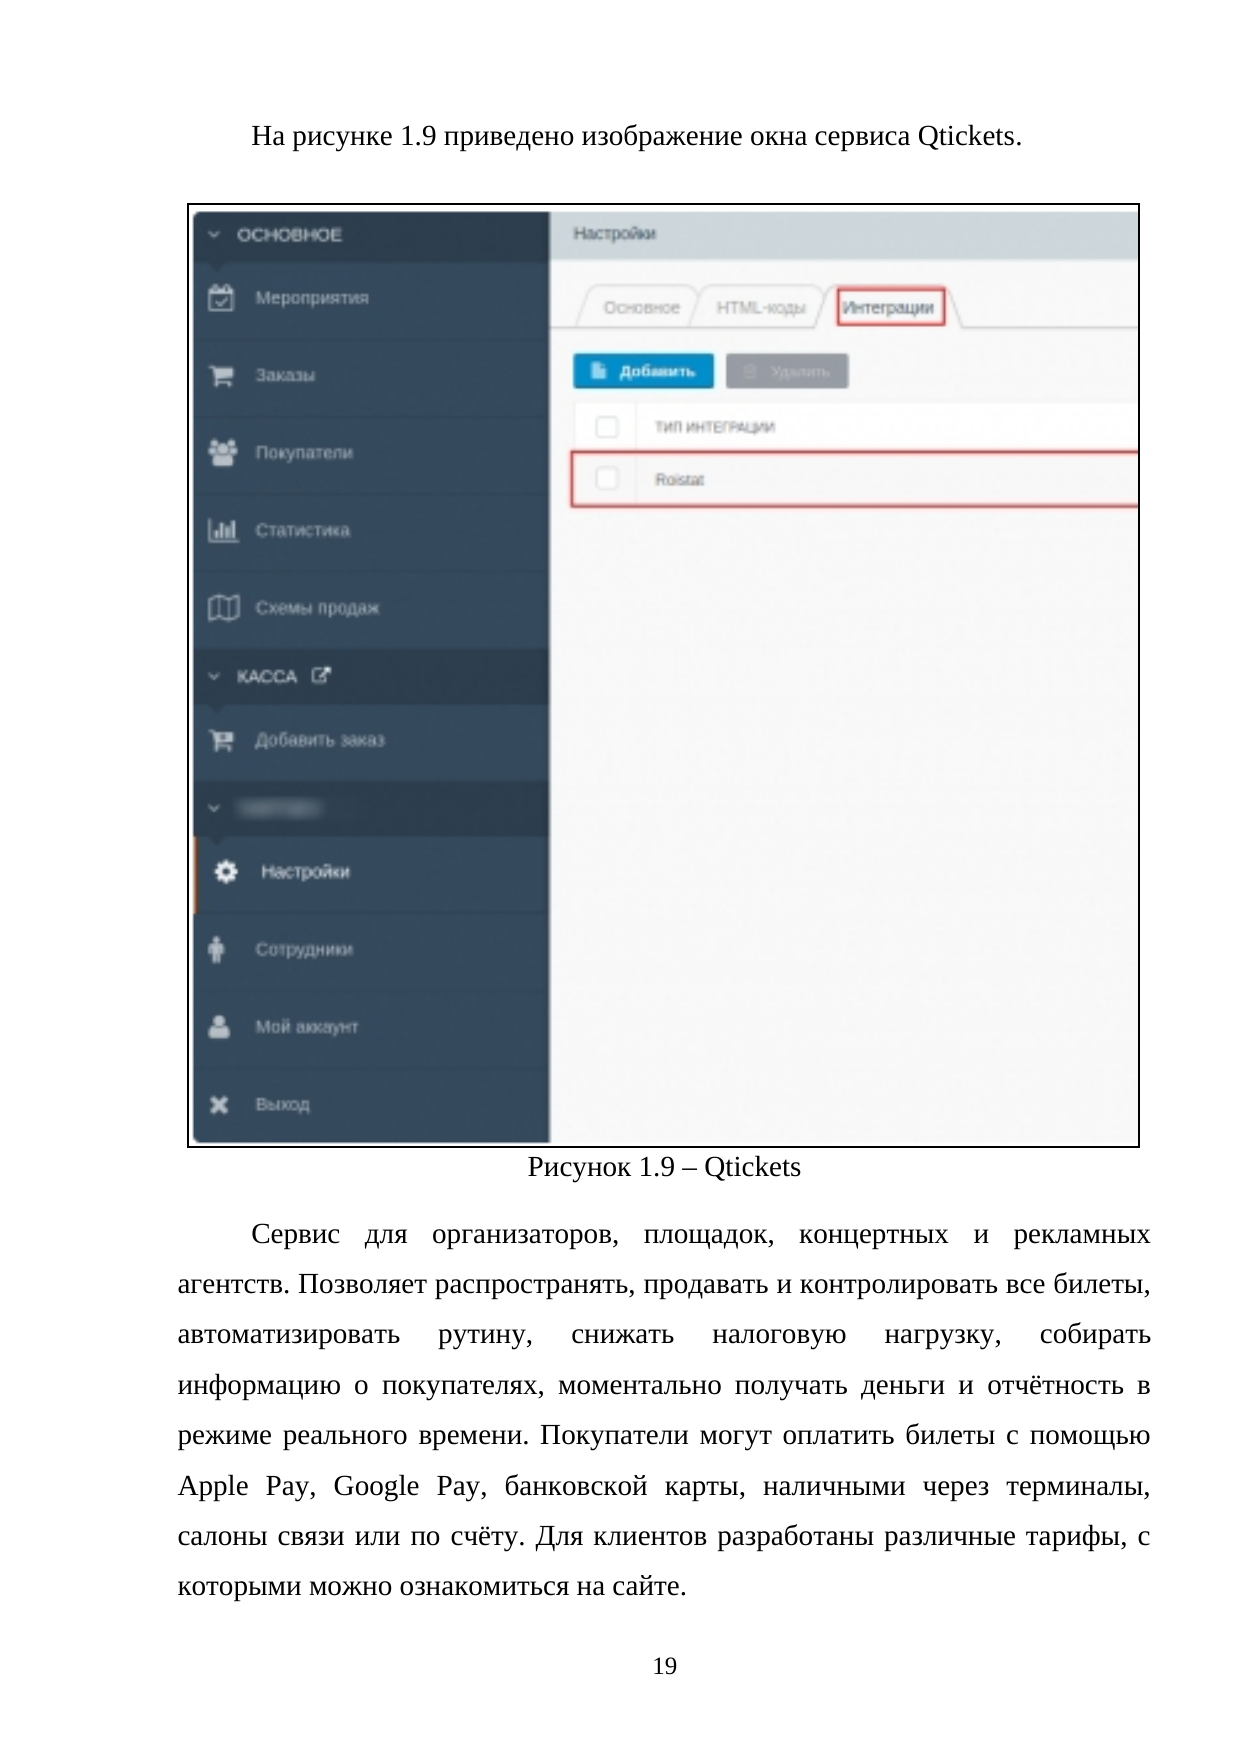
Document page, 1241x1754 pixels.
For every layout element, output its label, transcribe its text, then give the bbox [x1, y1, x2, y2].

text Рисунок 1.9 – Qtickets [177, 1149, 1152, 1182]
text Сервис для организаторов, площадок, концертных и рекламных агентств. Позволяет распространять, продавать и контролировать все билеты, автоматизировать рутину, снижать налоговую нагрузку, собирать информацию о покупателях, моментально получать деньги и отчётность в режиме реального времени. Покупатели могут оплатить билеты с помощью Apple Pay, Google Pay, банковской карты, наличными через терминалы, салоны связи или по счёту. Для клиентов разработаны различные тарифы, с которыми можно ознакомиться на сайте. [177, 1216, 1152, 1602]
picture [189, 205, 1138, 1146]
text На рисунке 1.9 приведено изображение окна сервиса Qtickets. [177, 118, 1152, 152]
